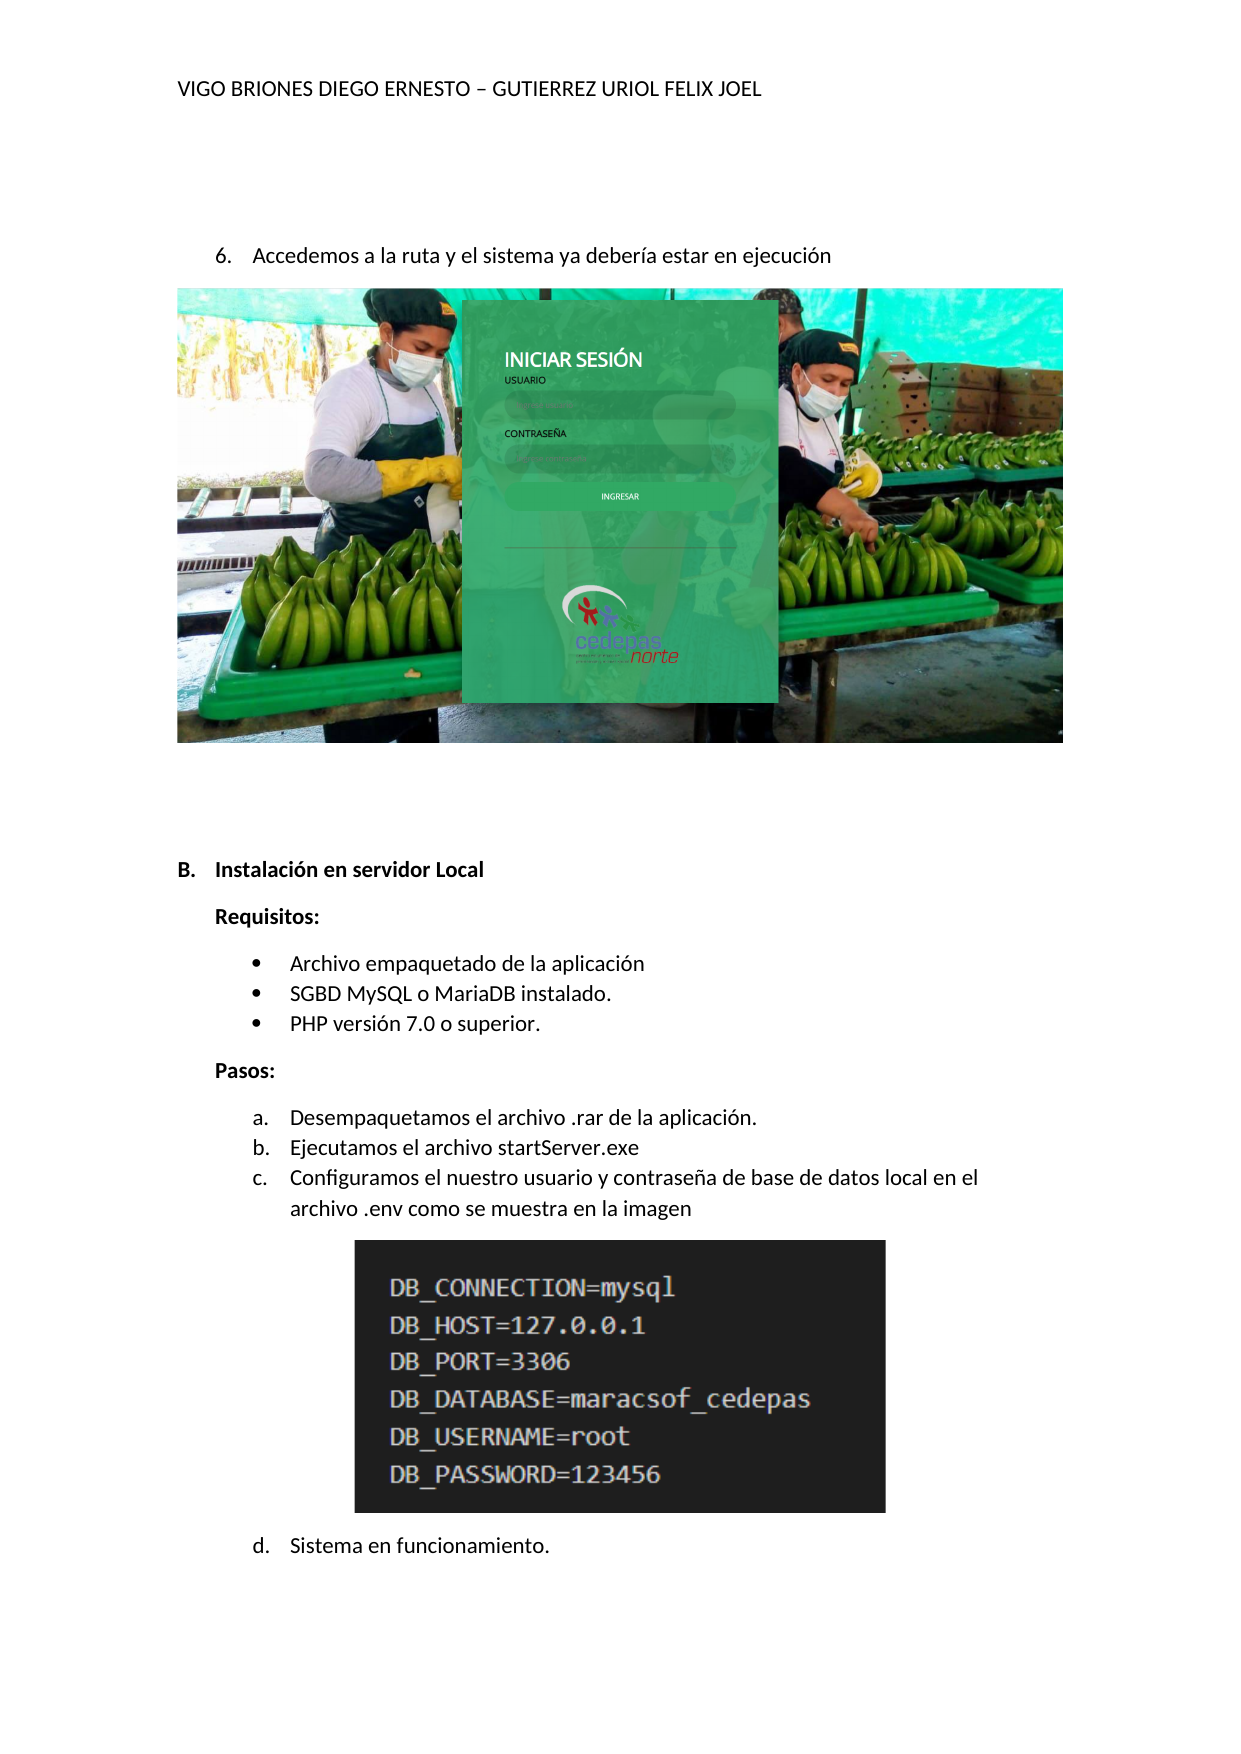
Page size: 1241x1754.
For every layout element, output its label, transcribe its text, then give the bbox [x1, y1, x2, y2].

list Ejecutamos el archivo startServer.exe [252, 1133, 1063, 1161]
text Requisitos: [215, 902, 1063, 930]
list Sistema en funcionamiento. [252, 1531, 1063, 1559]
list Accedemos a la ruta y el sistema ya debería estar en ejecución [215, 241, 1063, 269]
picture [354, 1240, 886, 1513]
list Desempaquetamos el archivo .rar de la aplicación. [252, 1103, 1063, 1131]
list PHP versión 7.0 o superior. [252, 1009, 1063, 1037]
picture [177, 288, 1063, 743]
list SGBD MySQL o MariaDB instalado. [252, 979, 1063, 1007]
list Configuramos el nuestro usuario y contraseña de base de datos local en el archivo .env como se muestra en la imagen [252, 1163, 1063, 1222]
text Pasos: [215, 1056, 1063, 1084]
list Archivo empaquetado de la aplicación [252, 949, 1063, 977]
list Instalación en servidor Local [177, 855, 1063, 883]
